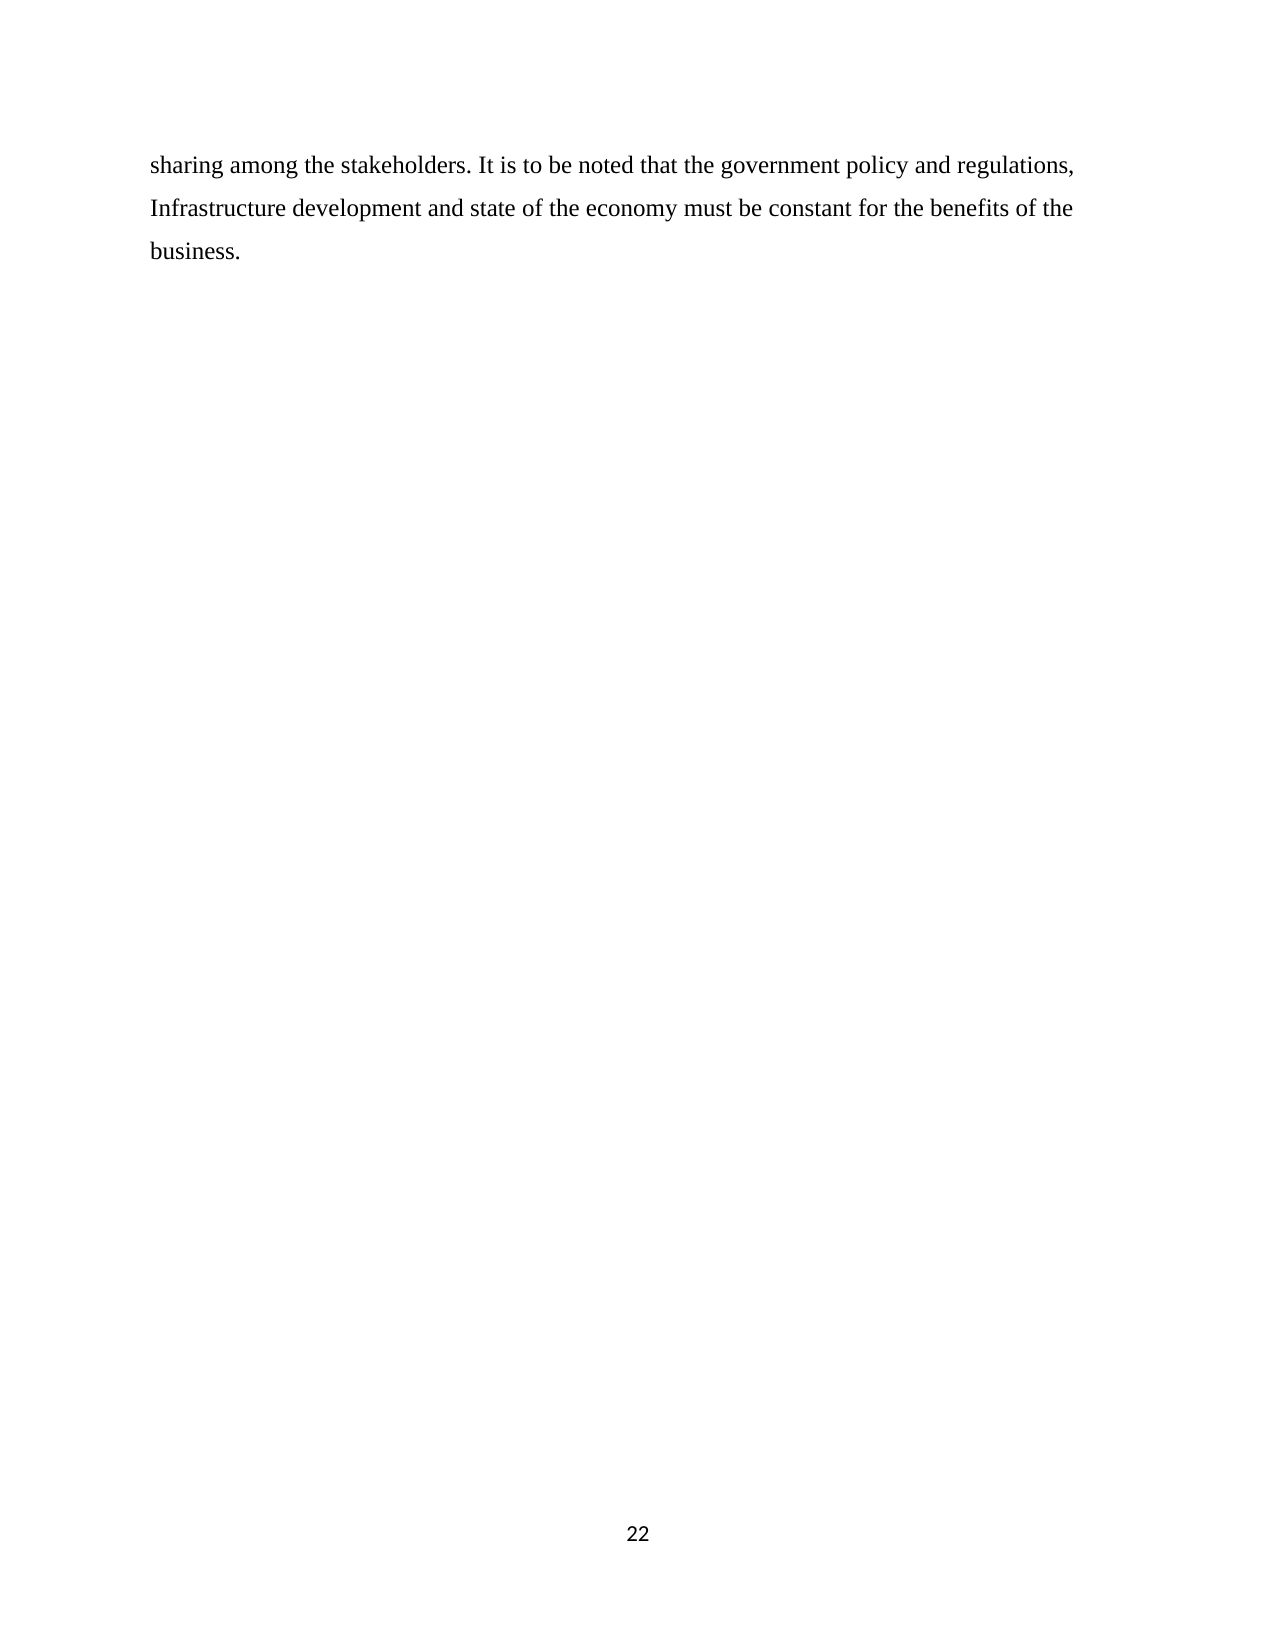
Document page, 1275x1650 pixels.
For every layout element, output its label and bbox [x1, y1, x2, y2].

text [150, 150, 1125, 265]
